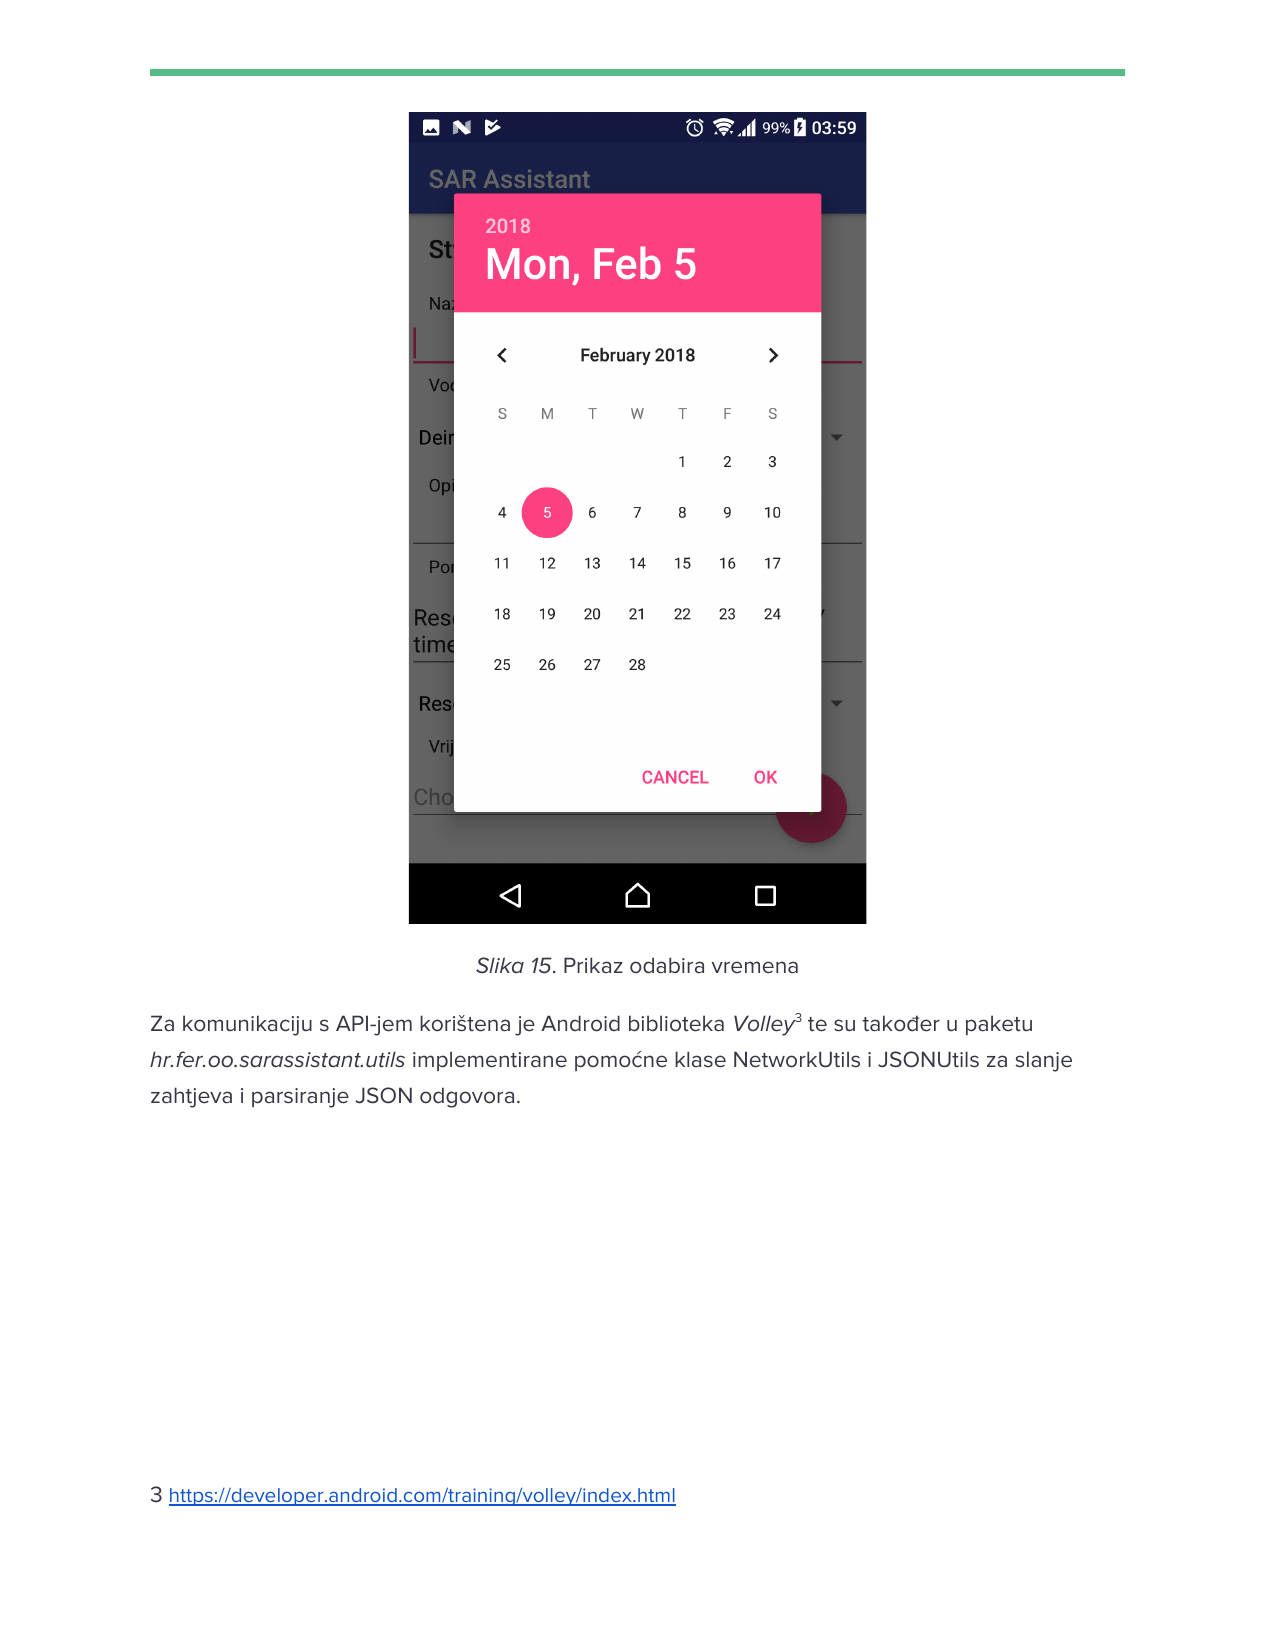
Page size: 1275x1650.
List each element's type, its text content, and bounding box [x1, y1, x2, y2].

picture [408, 112, 867, 924]
text Slika 15. Prikaz odabira vremena [150, 953, 1125, 981]
picture [150, 69, 1125, 76]
text Za komunikaciju s API-jem korištena je Android biblioteka Volley te su također u paketu hr.fer.oo.sarassistant.utils implementirane pomoćne klase NetworkUtils i JSONUtils za slanje zahtjeva i parsiranje JSON odgovora. [150, 1010, 1125, 1110]
